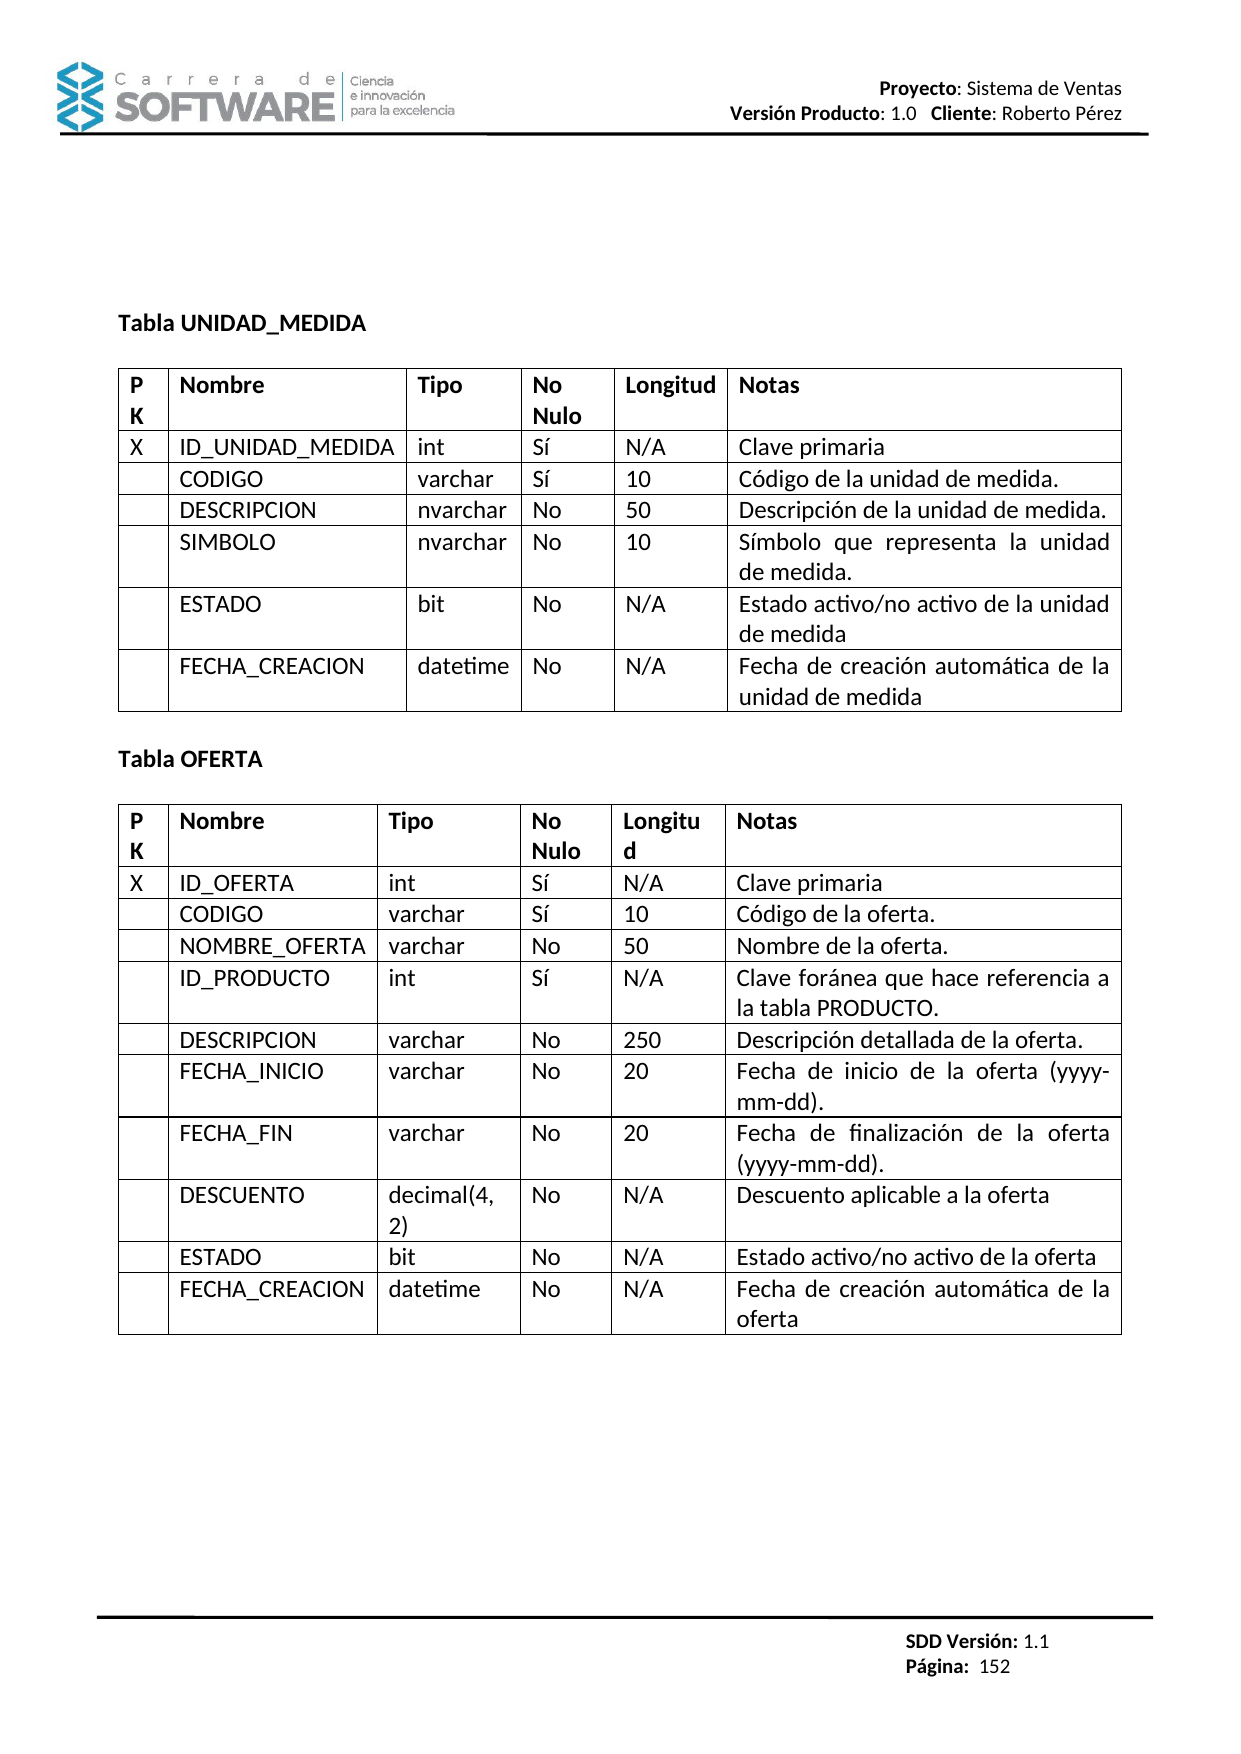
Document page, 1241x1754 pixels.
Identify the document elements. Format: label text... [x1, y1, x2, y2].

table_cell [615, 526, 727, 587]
text Tabla UNIDAD_MEDIDA [118, 307, 1122, 338]
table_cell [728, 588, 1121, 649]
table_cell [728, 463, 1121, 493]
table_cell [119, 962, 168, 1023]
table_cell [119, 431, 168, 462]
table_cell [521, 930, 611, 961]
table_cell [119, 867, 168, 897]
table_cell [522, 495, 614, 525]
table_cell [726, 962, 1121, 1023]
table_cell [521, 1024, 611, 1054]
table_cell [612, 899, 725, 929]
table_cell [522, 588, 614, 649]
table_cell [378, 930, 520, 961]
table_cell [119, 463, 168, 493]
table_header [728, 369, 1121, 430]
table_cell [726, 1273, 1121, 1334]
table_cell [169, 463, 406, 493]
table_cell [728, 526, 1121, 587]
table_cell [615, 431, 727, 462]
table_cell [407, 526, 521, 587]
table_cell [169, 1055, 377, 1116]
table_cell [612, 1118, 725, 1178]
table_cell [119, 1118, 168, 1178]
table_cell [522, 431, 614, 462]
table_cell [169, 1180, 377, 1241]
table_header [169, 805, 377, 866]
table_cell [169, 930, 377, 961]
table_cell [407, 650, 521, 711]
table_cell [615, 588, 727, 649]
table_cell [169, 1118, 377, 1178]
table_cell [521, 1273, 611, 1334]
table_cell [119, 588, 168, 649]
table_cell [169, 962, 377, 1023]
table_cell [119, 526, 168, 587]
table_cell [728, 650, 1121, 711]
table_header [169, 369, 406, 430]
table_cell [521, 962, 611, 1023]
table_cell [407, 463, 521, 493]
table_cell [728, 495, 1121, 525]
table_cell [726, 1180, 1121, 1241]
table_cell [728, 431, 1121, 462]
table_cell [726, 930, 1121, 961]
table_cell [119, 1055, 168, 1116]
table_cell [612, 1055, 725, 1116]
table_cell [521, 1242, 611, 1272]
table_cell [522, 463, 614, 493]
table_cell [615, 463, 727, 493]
picture [46, 46, 461, 154]
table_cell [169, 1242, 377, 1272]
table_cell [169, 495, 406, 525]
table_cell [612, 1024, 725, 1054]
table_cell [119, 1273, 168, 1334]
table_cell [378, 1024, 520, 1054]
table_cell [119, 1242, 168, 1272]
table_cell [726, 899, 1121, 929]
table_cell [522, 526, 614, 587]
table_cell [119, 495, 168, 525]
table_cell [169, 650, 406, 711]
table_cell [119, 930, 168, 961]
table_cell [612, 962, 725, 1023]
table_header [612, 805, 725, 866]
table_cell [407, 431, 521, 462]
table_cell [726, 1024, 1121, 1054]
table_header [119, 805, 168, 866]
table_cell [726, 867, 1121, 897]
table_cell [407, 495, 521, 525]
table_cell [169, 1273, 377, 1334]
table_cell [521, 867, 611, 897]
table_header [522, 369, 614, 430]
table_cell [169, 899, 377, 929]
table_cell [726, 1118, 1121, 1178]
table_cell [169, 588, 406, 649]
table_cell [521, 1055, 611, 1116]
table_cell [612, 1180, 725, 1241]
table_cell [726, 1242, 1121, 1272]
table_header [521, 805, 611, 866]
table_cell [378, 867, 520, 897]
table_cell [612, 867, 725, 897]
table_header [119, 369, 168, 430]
text Tabla OFERTA [118, 743, 1122, 773]
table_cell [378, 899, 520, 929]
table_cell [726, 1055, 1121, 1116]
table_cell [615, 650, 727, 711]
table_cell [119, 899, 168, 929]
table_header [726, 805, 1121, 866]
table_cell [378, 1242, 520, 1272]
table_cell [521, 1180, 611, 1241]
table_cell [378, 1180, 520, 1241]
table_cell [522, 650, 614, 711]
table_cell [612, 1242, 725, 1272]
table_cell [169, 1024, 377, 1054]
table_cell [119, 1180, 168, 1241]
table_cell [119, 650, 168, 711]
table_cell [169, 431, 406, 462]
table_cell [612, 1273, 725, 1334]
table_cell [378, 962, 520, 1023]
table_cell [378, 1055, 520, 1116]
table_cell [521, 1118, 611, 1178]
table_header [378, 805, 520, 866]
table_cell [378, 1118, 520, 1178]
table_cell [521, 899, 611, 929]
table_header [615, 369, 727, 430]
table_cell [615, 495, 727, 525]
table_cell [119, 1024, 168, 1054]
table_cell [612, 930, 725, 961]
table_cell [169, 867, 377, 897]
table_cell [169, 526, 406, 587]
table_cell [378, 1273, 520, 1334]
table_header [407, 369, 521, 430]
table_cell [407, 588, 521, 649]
